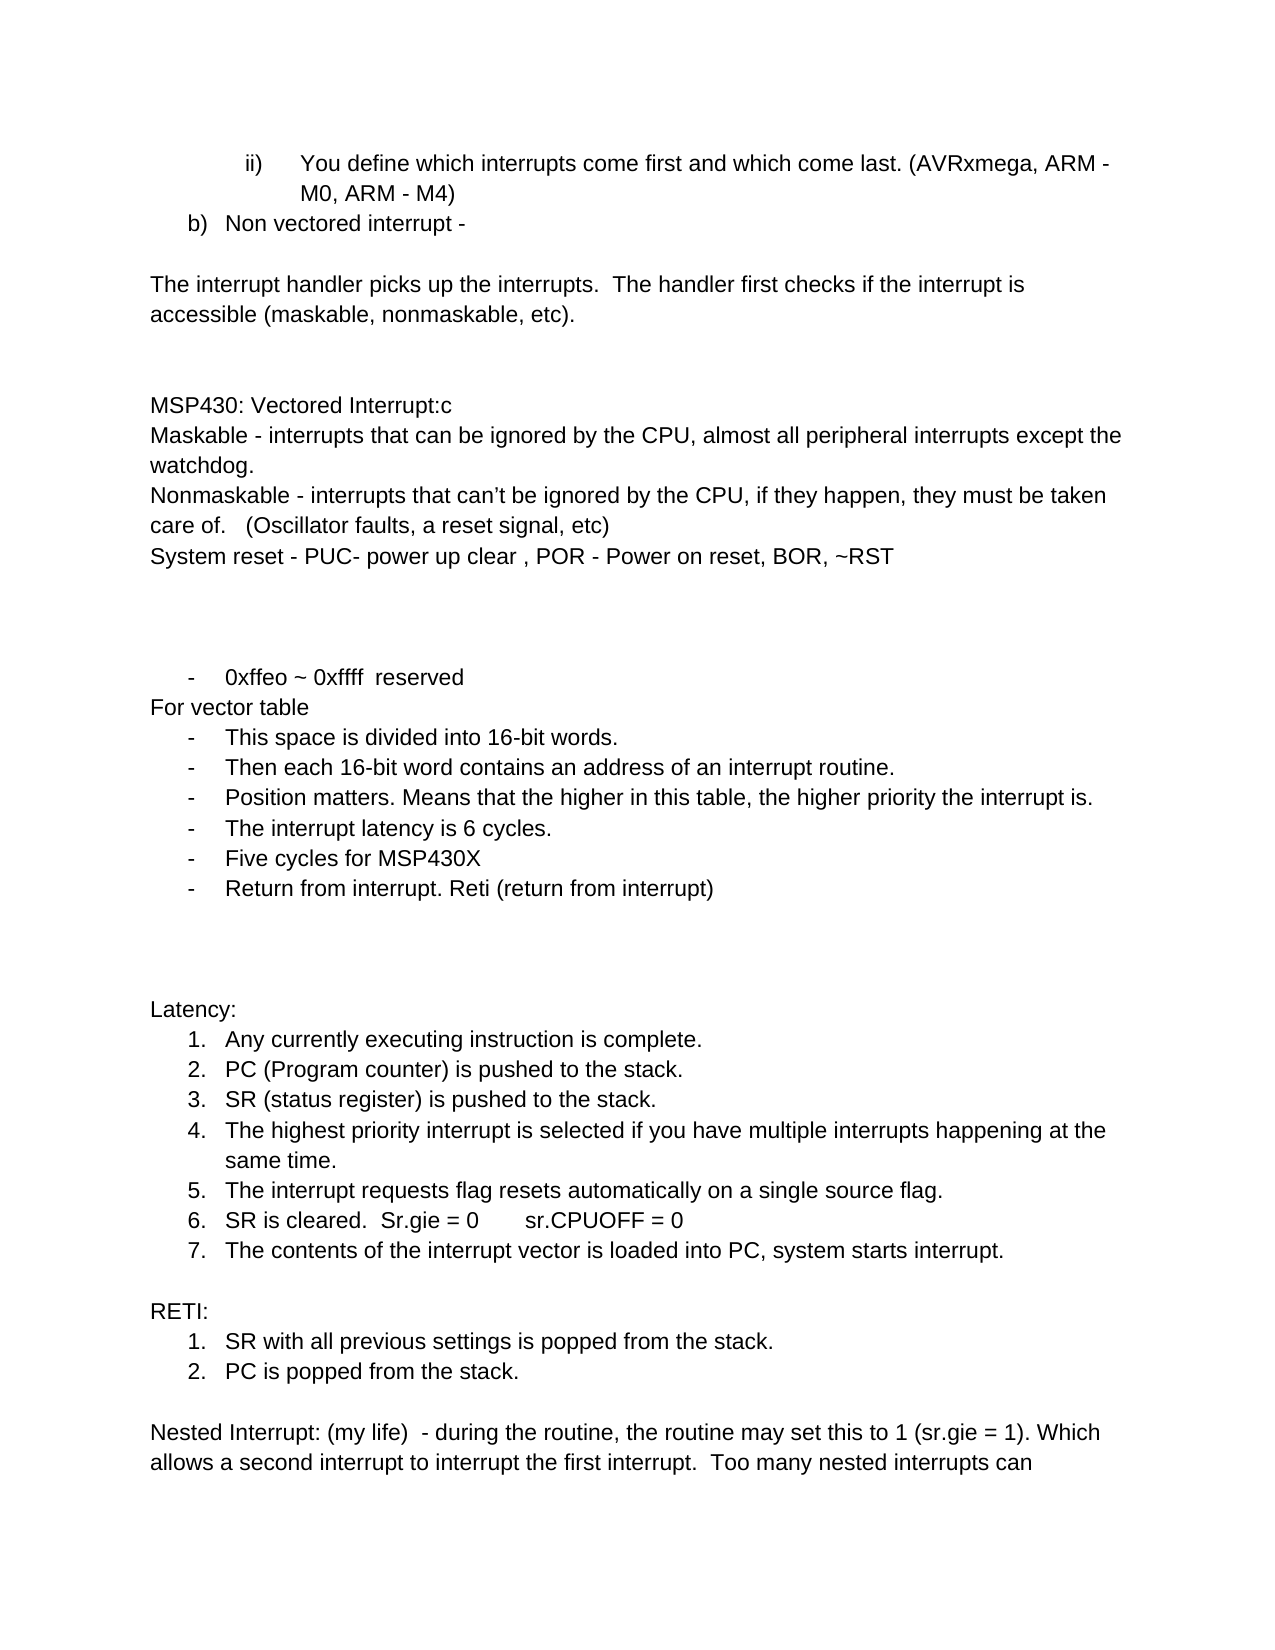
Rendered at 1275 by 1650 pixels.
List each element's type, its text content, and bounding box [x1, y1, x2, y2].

list The highest priority interrupt is selected if you have multiple interrupts happening at the same time. [187, 1117, 1125, 1173]
list PC (Program counter) is pushed to the stack. [187, 1056, 1125, 1083]
list 0xffeo ~ 0xffff reserved [187, 663, 1125, 690]
list This space is divided into 16-bit words. [187, 724, 1125, 750]
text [150, 1419, 1125, 1475]
list Five cycles for MSP430X [187, 845, 1125, 871]
list Any currently executing instruction is complete. [187, 1026, 1125, 1052]
list Then each 16-bit word contains an address of an interrupt routine. [187, 754, 1125, 781]
list SR (status register) is pushed to the stack. [187, 1086, 1125, 1113]
text RETI: [150, 1298, 1125, 1324]
list Return from interrupt. Reti (return from interrupt) [187, 875, 1125, 901]
text System reset - PUC- power up clear , POR - Power on reset, BOR, ~RST [150, 543, 1125, 569]
text Nonmaskable - interrupts that can’t be ignored by the CPU, if they happen, they must be taken care of. (Oscillator faults, a reset signal, etc) [150, 482, 1125, 539]
list SR is cleared. Sr.gie = 0 sr.CPUOFF = 0 [187, 1207, 1125, 1234]
list Non vectored interrupt - [187, 210, 1125, 237]
text Latency: [150, 996, 1125, 1022]
list The interrupt latency is 6 cycles. [187, 814, 1125, 841]
list The contents of the interrupt vector is loaded into PC, system starts interrupt. [187, 1237, 1125, 1264]
text Maskable - interrupts that can be ignored by the CPU, almost all peripheral interrupts except the watchdog. [150, 422, 1125, 478]
list Position matters. Means that the higher in this table, the higher priority the interrupt is. [187, 784, 1125, 811]
text The interrupt handler picks up the interrupts. The handler first checks if the interrupt is accessible (maskable, nonmaskable, etc). [150, 271, 1125, 327]
list PC is popped from the stack. [187, 1358, 1125, 1385]
text For vector table [150, 694, 1125, 720]
text MSP430: Vectored Interrupt:c [150, 392, 1125, 418]
list The interrupt requests flag resets automatically on a single source flag. [187, 1177, 1125, 1203]
list You define which interrupts come first and which come last. (AVRxmega, ARM -M0, ARM - M4) [262, 150, 1125, 207]
list SR with all previous settings is popped from the stack. [187, 1328, 1125, 1354]
